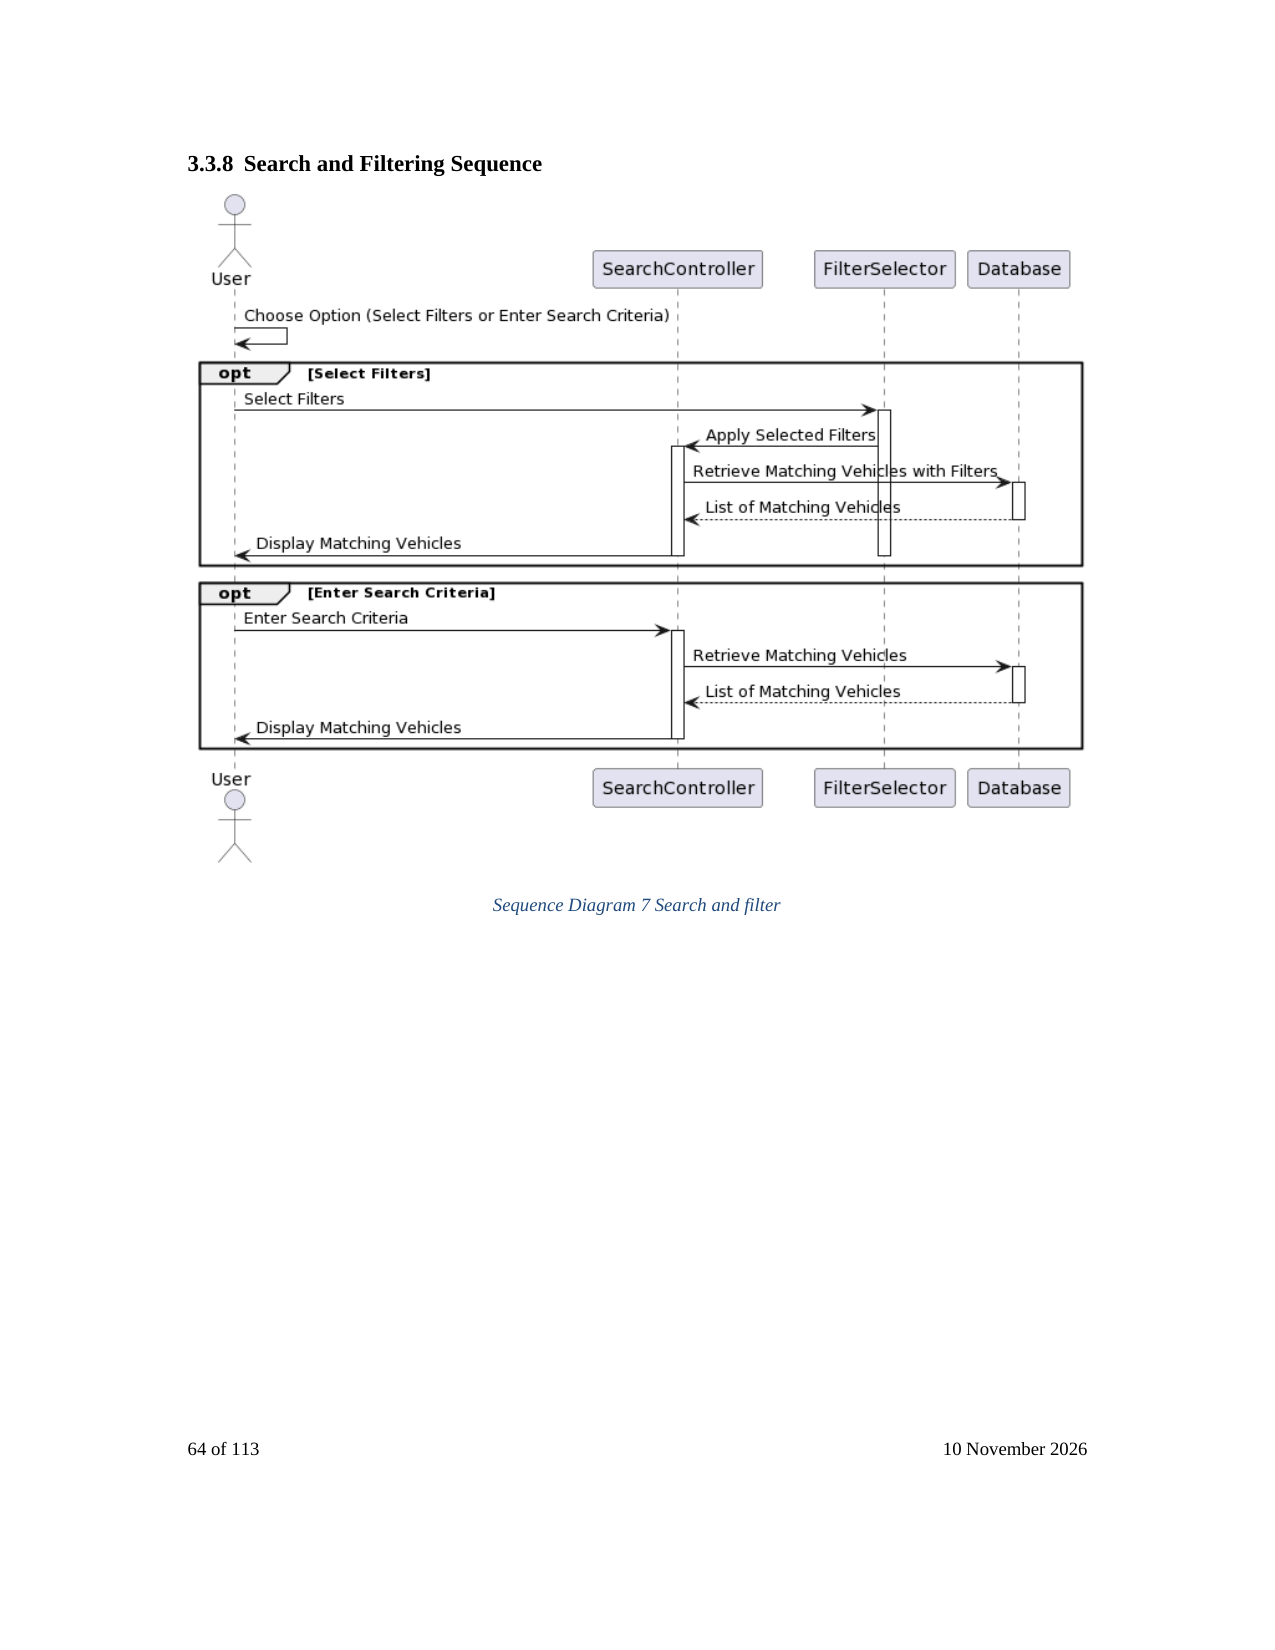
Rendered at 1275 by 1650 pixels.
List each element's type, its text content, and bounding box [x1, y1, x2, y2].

text Sequence Diagram 7 Search and filter [187, 894, 1087, 916]
subtitle Search and Filtering Sequence [187, 150, 1087, 176]
picture [187, 188, 1088, 869]
